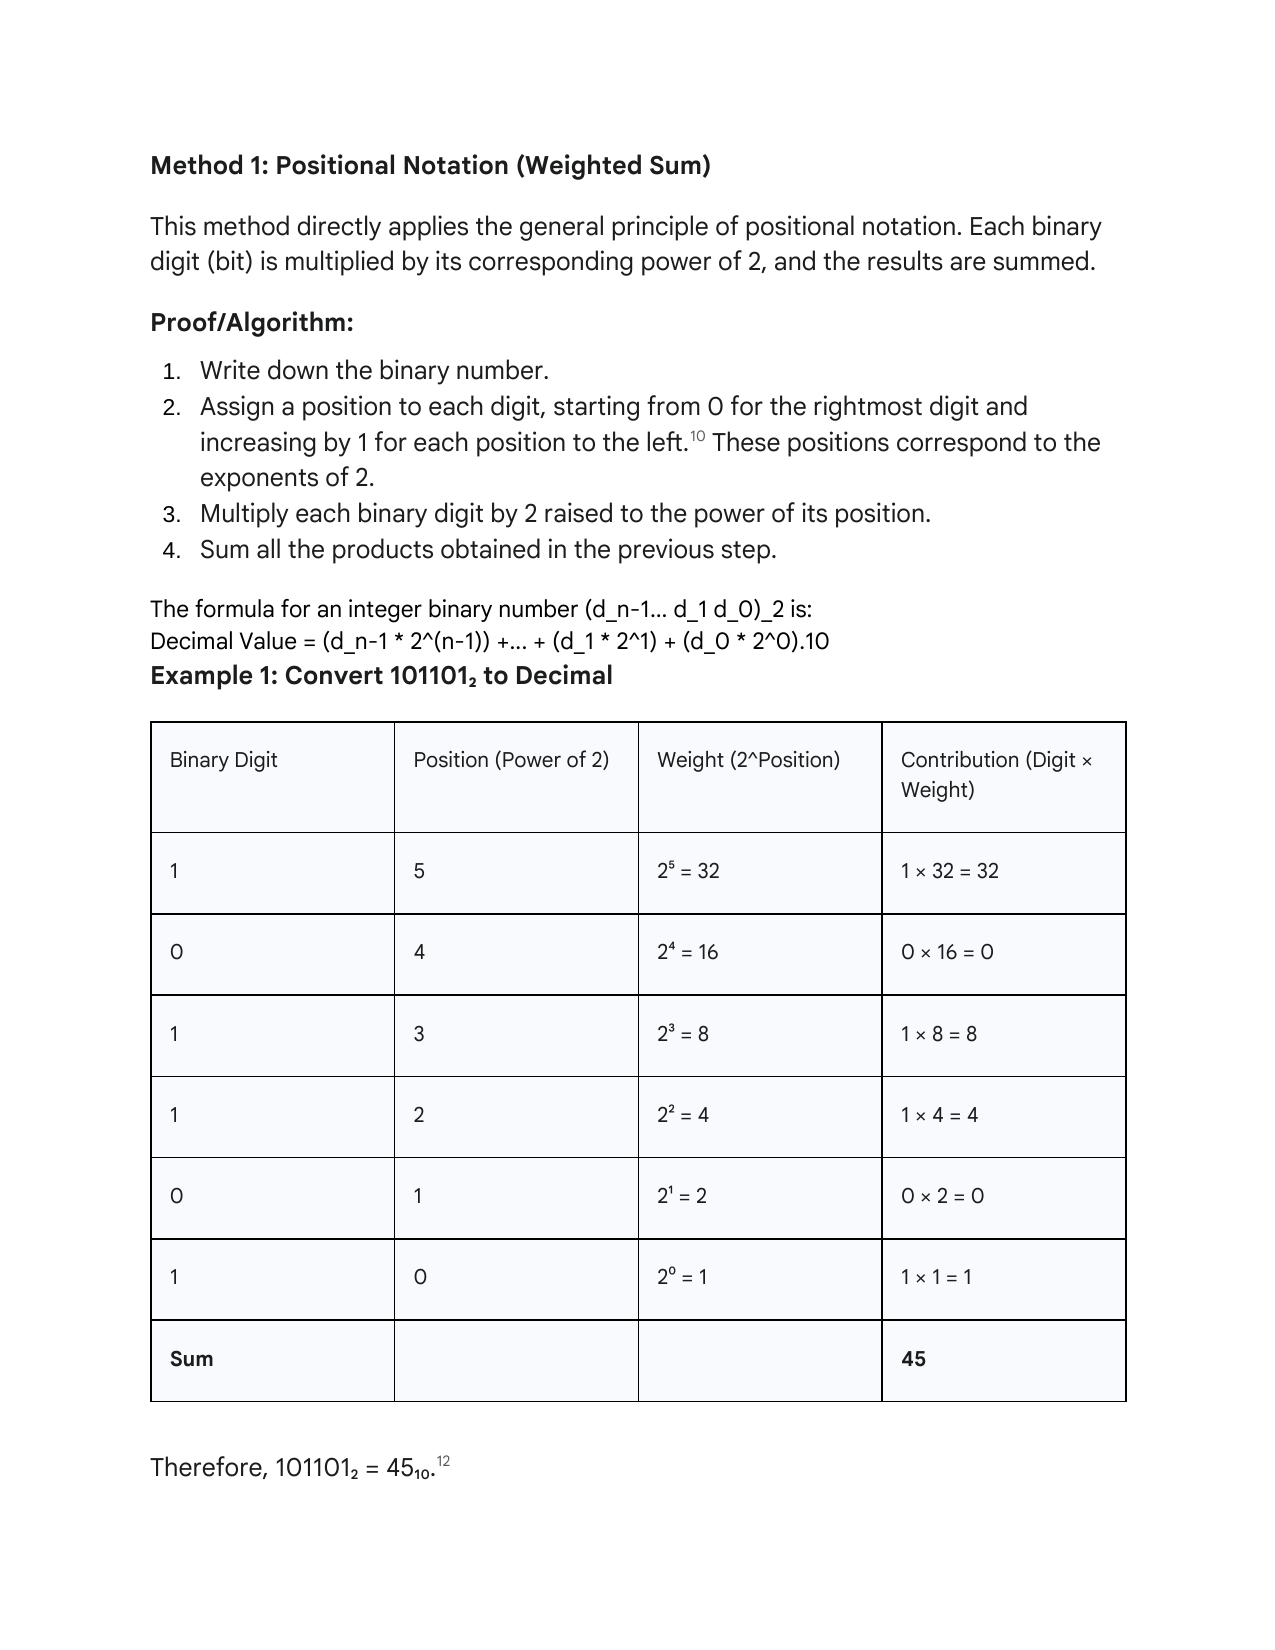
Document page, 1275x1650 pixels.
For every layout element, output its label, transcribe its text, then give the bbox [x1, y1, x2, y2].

text Therefore, 101101₂ = 45₁₀.12 [150, 1452, 1125, 1483]
table_cell 1 [395, 1158, 638, 1238]
table_cell 1 [152, 833, 394, 913]
table_cell 4 [395, 915, 638, 994]
list Multiply each binary digit by 2 raised to the power of its position. [162, 498, 1125, 530]
table_cell 3 [395, 996, 638, 1076]
table_cell 2 [395, 1077, 638, 1157]
table_cell 45 [883, 1321, 1125, 1401]
table_header Contribution (Digit × Weight) [883, 723, 1125, 832]
list Assign a position to each digit, starting from 0 for the rightmost digit and increasing by 1 for each position to the left.10 These positions correspond to the exponents of 2. [162, 391, 1125, 494]
table_cell 0 × 2 = 0 [883, 1158, 1125, 1238]
table_cell 2⁰ = 1 [639, 1240, 881, 1319]
table_cell 0 [152, 1158, 394, 1238]
table_header Position (Power of 2) [395, 723, 638, 832]
table_cell 2⁴ = 16 [639, 915, 881, 994]
table_cell [639, 1321, 881, 1401]
table_cell 0 [395, 1240, 638, 1319]
text This method directly applies the general principle of positional notation. Each binary digit (bit) is multiplied by its corresponding power of 2, and the results are summed. [150, 211, 1125, 278]
table_header Binary Digit [152, 723, 394, 832]
table_cell 1 [152, 1240, 394, 1319]
table_cell 0 [152, 915, 394, 994]
text Example 1: Convert 101101₂ to Decimal [150, 660, 1125, 692]
text Decimal Value = (d_n-1 * 2^(n-1)) +... + (d_1 * 2^1) + (d_0 * 2^0).10 [150, 627, 1125, 656]
table_cell 1 × 8 = 8 [883, 996, 1125, 1076]
table_cell 2² = 4 [639, 1077, 881, 1157]
table_cell 1 × 4 = 4 [883, 1077, 1125, 1157]
list Sum all the products obtained in the previous step. [162, 534, 1125, 565]
table_cell 1 × 1 = 1 [883, 1240, 1125, 1319]
table_cell 2¹ = 2 [639, 1158, 881, 1238]
text The formula for an integer binary number (d_n-1... d_1 d_0)_2 is: [150, 595, 1125, 623]
text Proof/Algorithm: [150, 307, 1125, 338]
table_cell 1 [152, 1077, 394, 1157]
table_cell 0 × 16 = 0 [883, 915, 1125, 994]
table_cell Sum [152, 1321, 394, 1401]
list Write down the binary number. [162, 355, 1125, 387]
table_cell 2³ = 8 [639, 996, 881, 1076]
table_cell 5 [395, 833, 638, 913]
table_cell 2⁵ = 32 [639, 833, 881, 913]
text Method 1: Positional Notation (Weighted Sum) [150, 150, 1125, 181]
table_cell [395, 1321, 638, 1401]
table_header Weight (2^Position) [639, 723, 881, 832]
table_cell 1 × 32 = 32 [883, 833, 1125, 913]
table_cell 1 [152, 996, 394, 1076]
